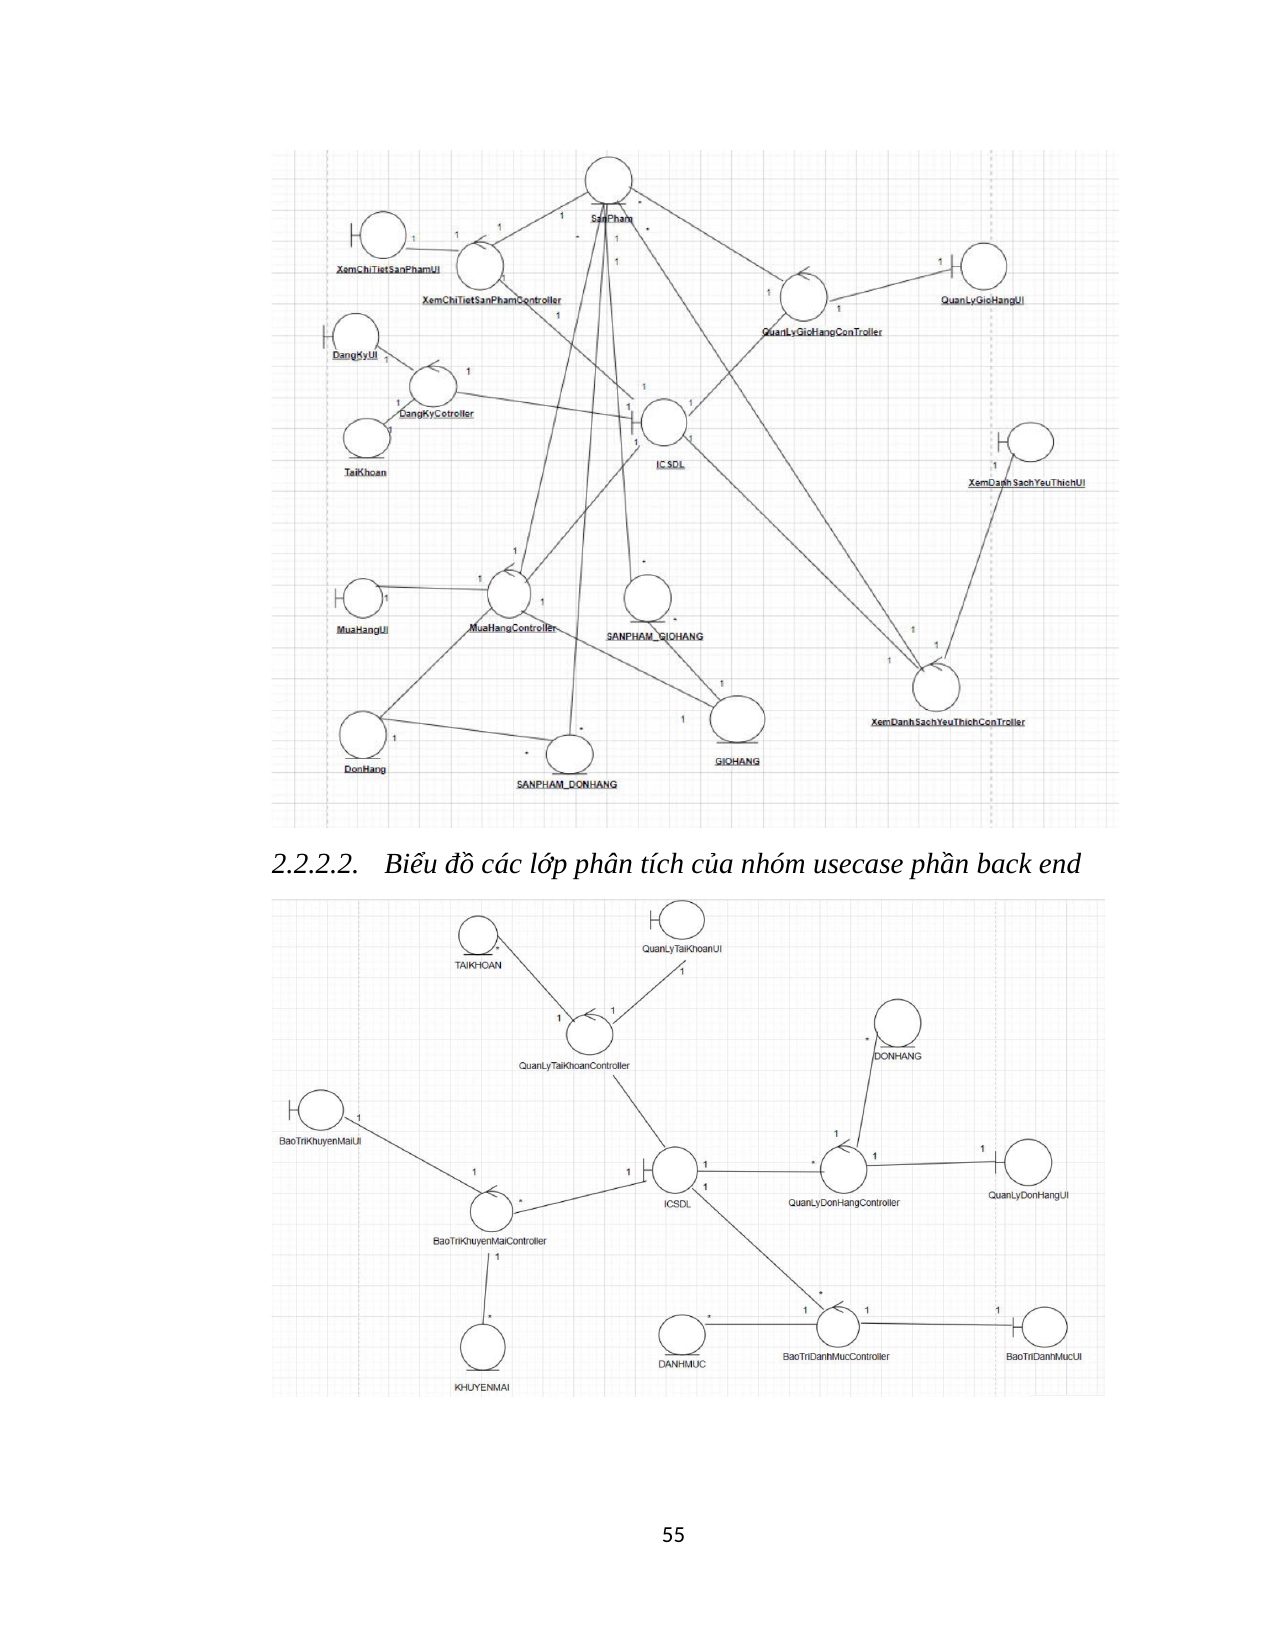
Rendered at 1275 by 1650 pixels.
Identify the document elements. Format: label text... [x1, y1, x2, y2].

list Biểu đồ các lớp phân tích của nhóm usecase phần back end [272, 846, 1125, 880]
picture [271, 899, 1105, 1397]
picture [271, 150, 1119, 828]
